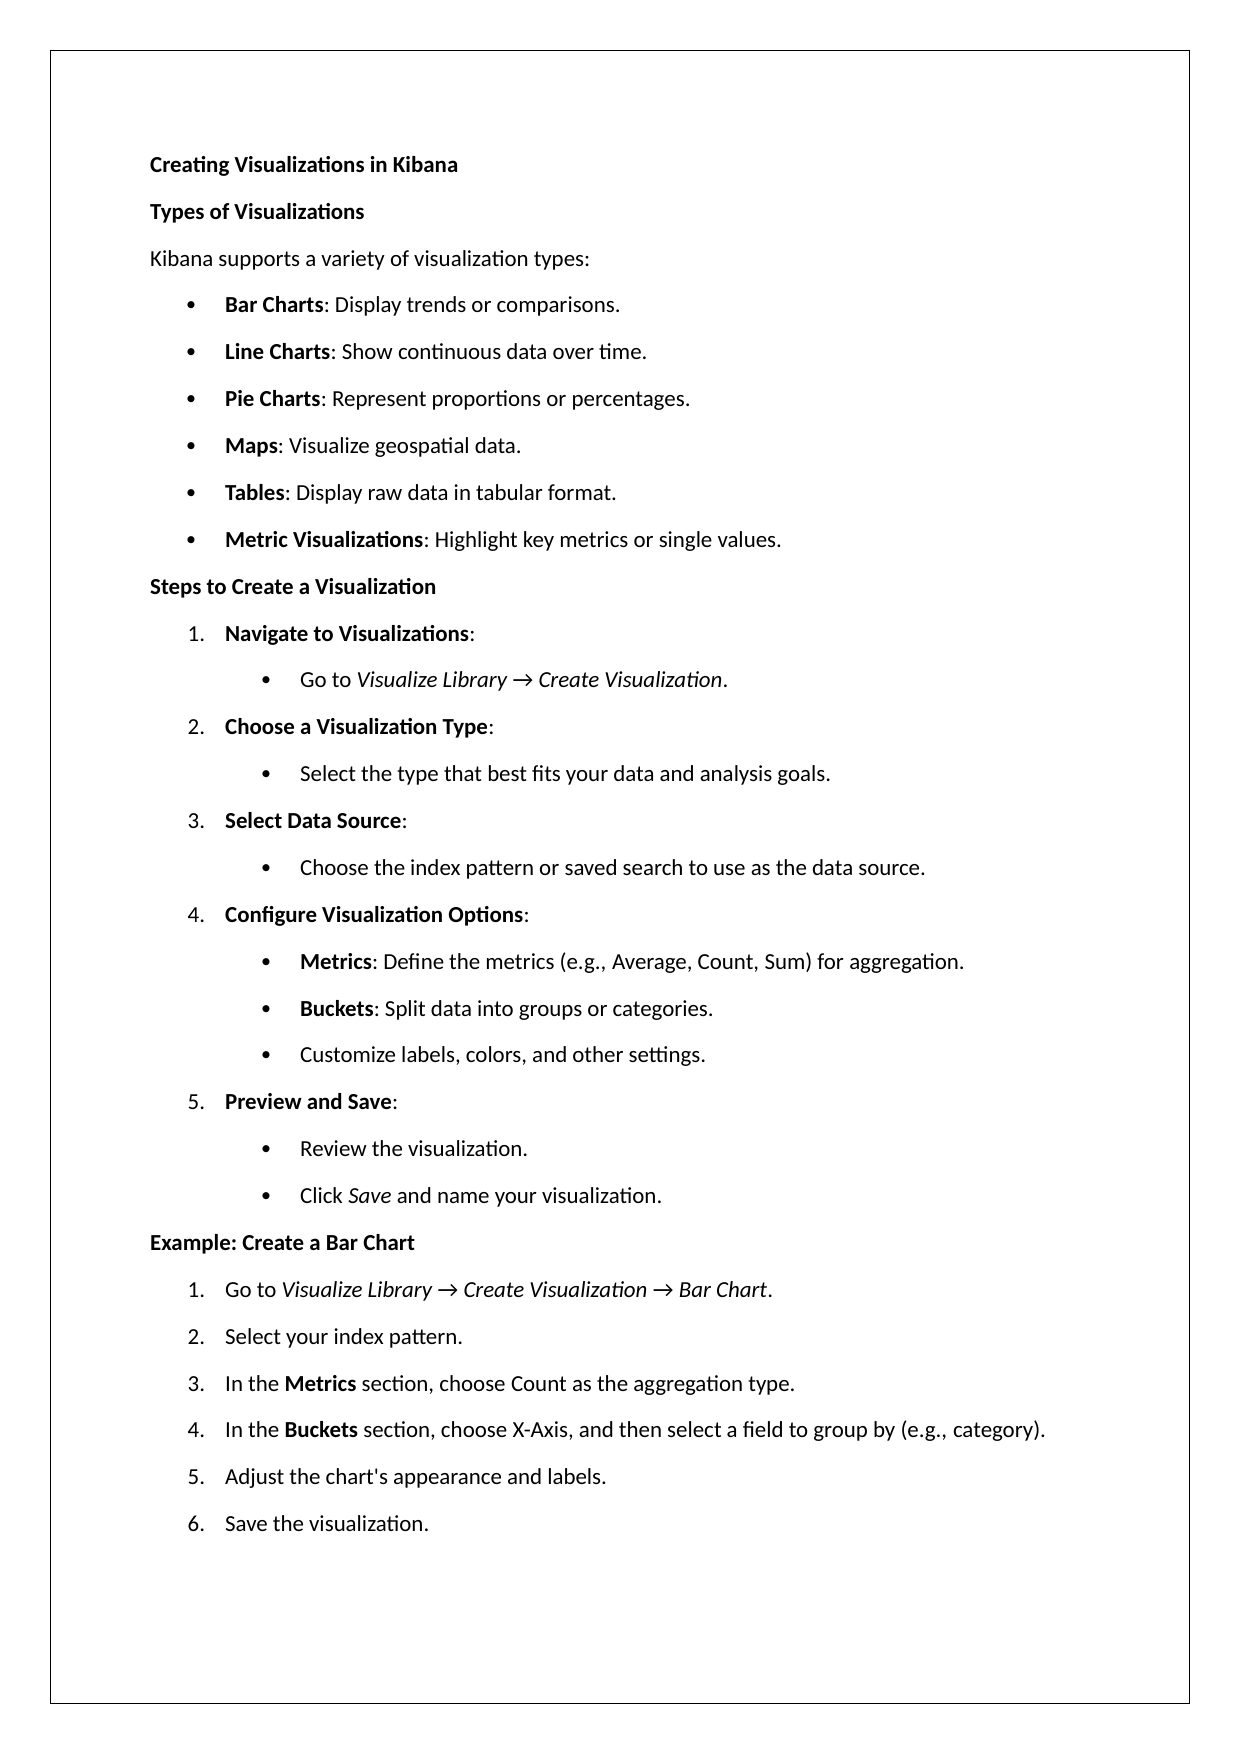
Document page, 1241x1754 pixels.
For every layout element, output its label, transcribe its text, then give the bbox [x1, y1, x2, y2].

list Select your index pattern. [187, 1322, 1097, 1350]
list Click Save and name your visualization. [262, 1181, 1097, 1209]
list Choose a Visualization Type: [187, 712, 1097, 741]
list Customize labels, colors, and other settings. [262, 1041, 1097, 1069]
list Metrics: Define the metrics (e.g., Average, Count, Sum) for aggregation. [262, 947, 1097, 975]
list Go to Visualize Library → Create Visualization → Bar Chart. [187, 1275, 1097, 1303]
list Review the visualization. [262, 1134, 1097, 1162]
text Creating Visualizations in Kibana [150, 150, 1097, 178]
list Save the visualization. [187, 1509, 1097, 1537]
list Choose the index pattern or saved search to use as the data source. [262, 853, 1097, 881]
list Go to Visualize Library → Create Visualization. [262, 666, 1097, 694]
list Metric Visualizations: Highlight key metrics or single values. [187, 525, 1097, 553]
list Adjust the chart's appearance and labels. [187, 1462, 1097, 1491]
list Navigate to Visualizations: [187, 619, 1097, 647]
text Steps to Create a Visualization [150, 572, 1097, 600]
list Configure Visualization Options: [187, 900, 1097, 928]
text Example: Create a Bar Chart [150, 1228, 1097, 1256]
list Pie Charts: Represent proportions or percentages. [187, 384, 1097, 412]
list Preview and Save: [187, 1087, 1097, 1116]
text Types of Visualizations [150, 197, 1097, 225]
list Bar Charts: Display trends or comparisons. [187, 291, 1097, 319]
list In the Buckets section, choose X-Axis, and then select a field to group by (e.g., category). [187, 1416, 1097, 1444]
list Select the type that best fits your data and analysis goals. [262, 759, 1097, 787]
list Maps: Visualize geospatial data. [187, 431, 1097, 459]
list Buckets: Split data into groups or categories. [262, 994, 1097, 1022]
list Tables: Display raw data in tabular format. [187, 478, 1097, 506]
list In the Metrics section, choose Count as the aggregation type. [187, 1369, 1097, 1397]
text Kibana supports a variety of visualization types: [150, 244, 1097, 272]
list Select Data Source: [187, 806, 1097, 834]
list Line Charts: Show continuous data over time. [187, 337, 1097, 366]
